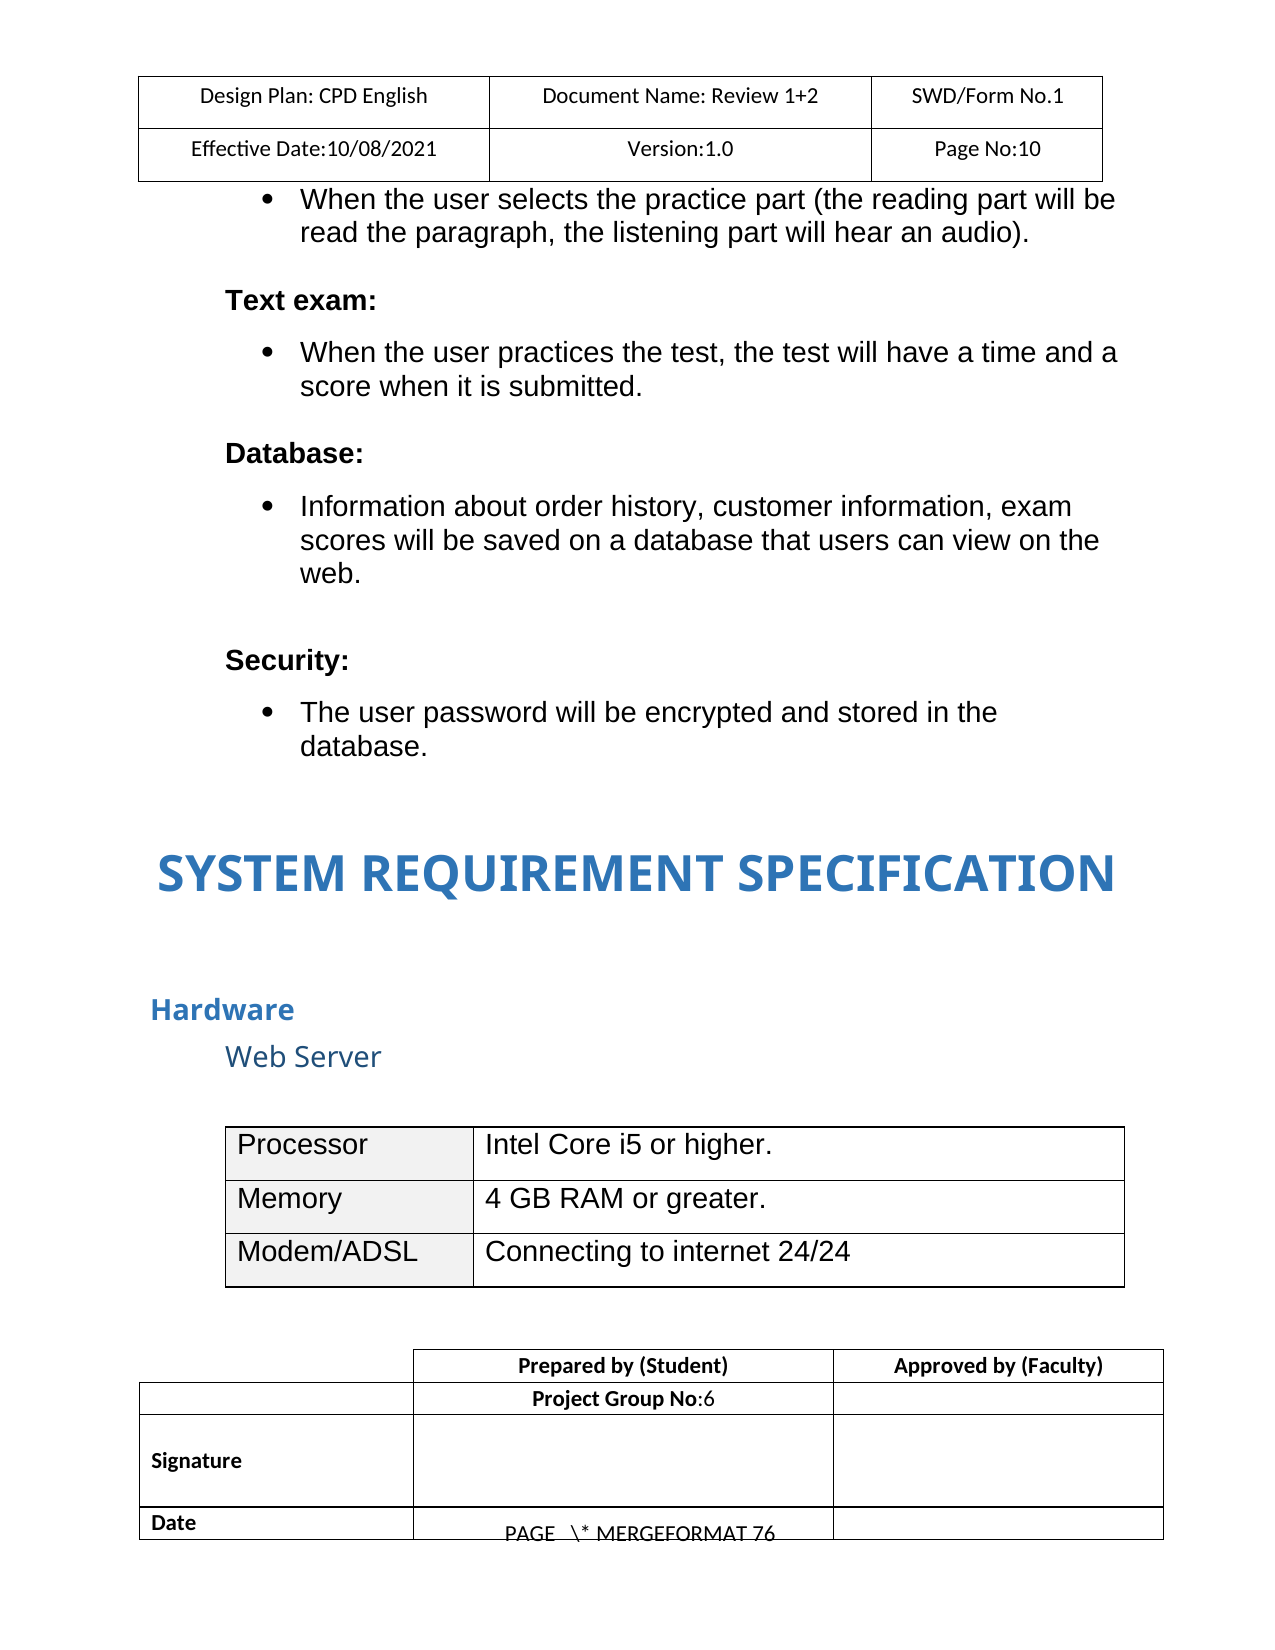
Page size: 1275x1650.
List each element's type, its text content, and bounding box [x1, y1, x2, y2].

text Text exam: [225, 283, 1125, 316]
subtitle SYSTEM REQUIREMENT SPECIFICATION [150, 838, 1125, 906]
table_cell 4 GB RAM or greater. [474, 1181, 1124, 1233]
list When the user practices the test, the test will have a time and a score when it is submitted. [262, 335, 1125, 403]
text Security: [150, 643, 1125, 676]
subtitle Hardware [150, 990, 1125, 1029]
list The user password will be encrypted and stored in the database. [262, 696, 1125, 763]
text Database: [150, 436, 1125, 470]
list Information about order history, customer information, exam scores will be saved on a database that users can view on the web. [262, 489, 1125, 590]
table_cell Memory [226, 1181, 473, 1233]
table_cell Connecting to internet 24/24 [474, 1234, 1124, 1286]
subtitle Web Server [150, 1037, 1125, 1076]
list When the user selects the practice part (the reading part will be read the paragraph, the listening part will hear an audio). [262, 150, 1125, 249]
table_cell Modem/ADSL [226, 1234, 473, 1286]
table_header Processor [226, 1128, 473, 1180]
table_header Intel Core i5 or higher. [474, 1128, 1124, 1180]
